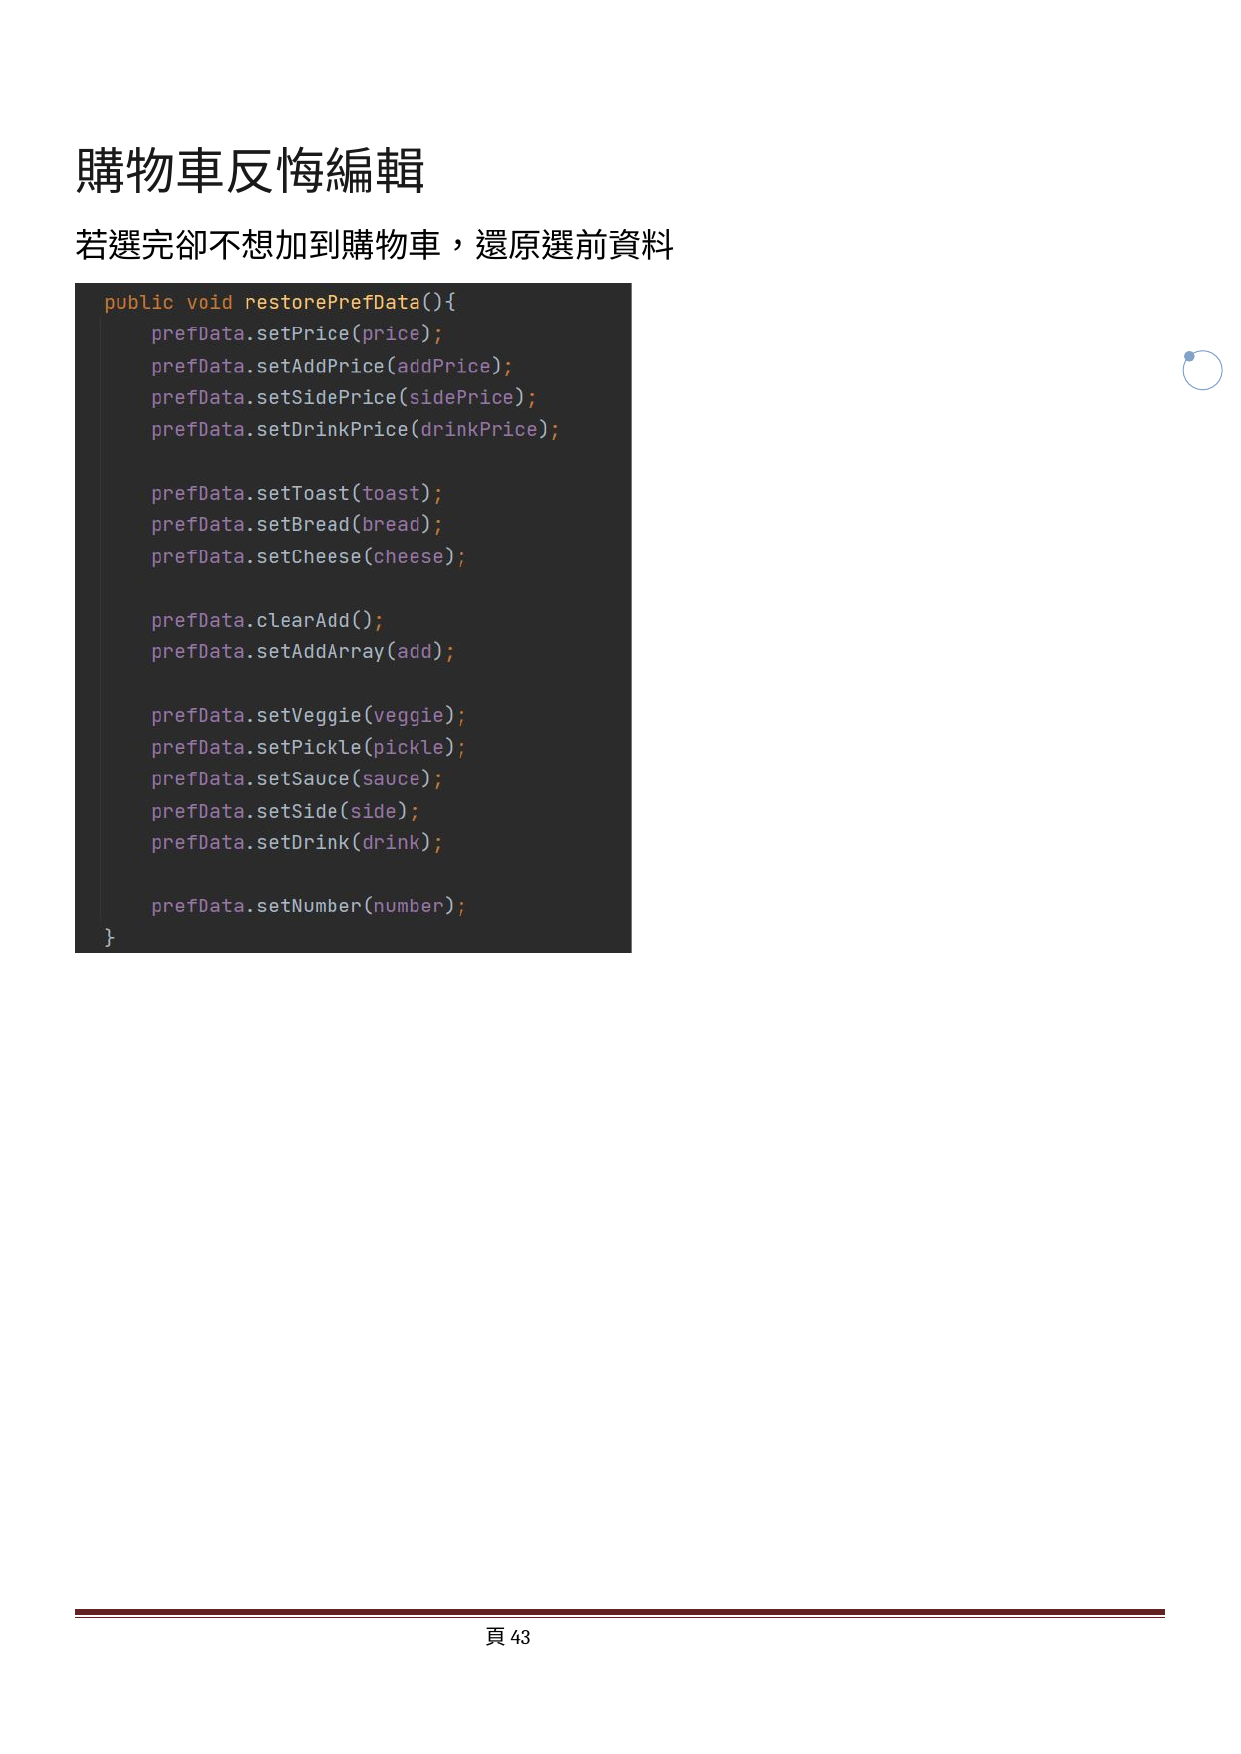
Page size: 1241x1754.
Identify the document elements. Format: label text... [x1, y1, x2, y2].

picture [75, 283, 632, 953]
text 購物車反悔編輯 [75, 130, 1165, 205]
text 若選完卻不想加到購物車，還原選前資料 [75, 205, 1165, 280]
